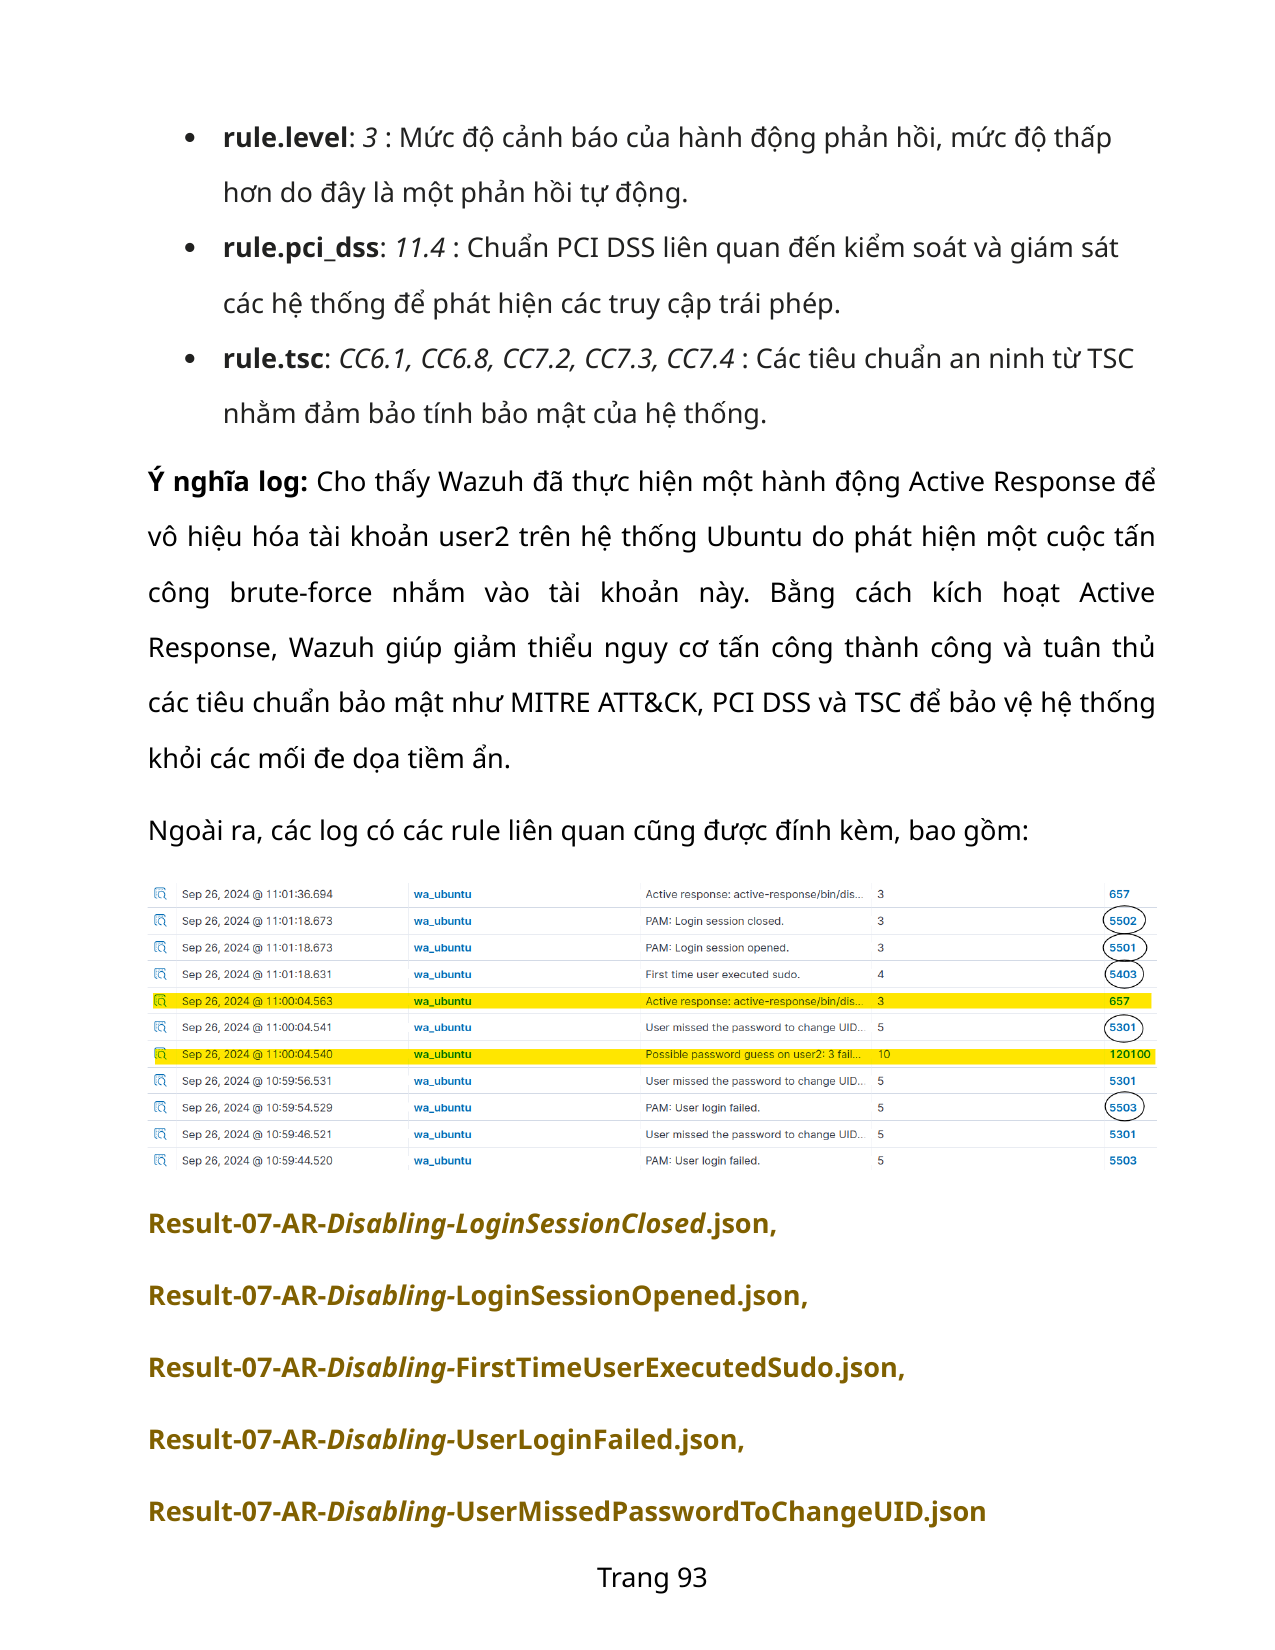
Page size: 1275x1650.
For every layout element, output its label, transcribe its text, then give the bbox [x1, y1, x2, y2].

text Result-07-AR-Disabling-UserLoginFailed.json, [148, 1421, 1157, 1458]
list rule.level: 3 : Mức độ cảnh báo của hành động phản hồi, mức độ thấp hơn do đây là một phản hồi tự động. [185, 118, 1157, 210]
list rule.tsc: CC6.1, CC6.8, CC7.2, CC7.3, CC7.4 : Các tiêu chuẩn an ninh từ TSC nhằm đảm bảo tính bảo mật của hệ thống. [185, 339, 1157, 432]
text Result-07-AR-Disabling-LoginSessionOpened.json, [148, 1277, 1157, 1314]
text Ngoài ra, các log có các rule liên quan cũng được đính kèm, bao gồm: [148, 811, 1157, 848]
text Ý nghĩa log: Cho thấy Wazuh đã thực hiện một hành động Active Response để vô hiệu hóa tài khoản user2 trên hệ thống Ubuntu do phát hiện một cuộc tấn công brute-force nhắm vào tài khoản này. Bằng cách kích hoạt Active Response, Wazuh giúp giảm thiểu nguy cơ tấn công thành công và tuân thủ các tiêu chuẩn bảo mật như MITRE ATT&CK, PCI DSS và TSC để bảo vệ hệ thống khỏi các mối đe dọa tiềm ẩn. [148, 462, 1157, 776]
text Result-07-AR-Disabling-LoginSessionClosed.json, [148, 1205, 1157, 1242]
list rule.pci_dss: 11.4 : Chuẩn PCI DSS liên quan đến kiểm soát và giám sát các hệ thống để phát hiện các truy cập trái phép. [185, 229, 1157, 321]
text Result-07-AR-Disabling-UserMissedPasswordToChangeUID.json [148, 1493, 1157, 1530]
picture [147, 883, 1157, 1170]
text Result-07-AR-Disabling-FirstTimeUserExecutedSudo.json, [148, 1349, 1157, 1386]
